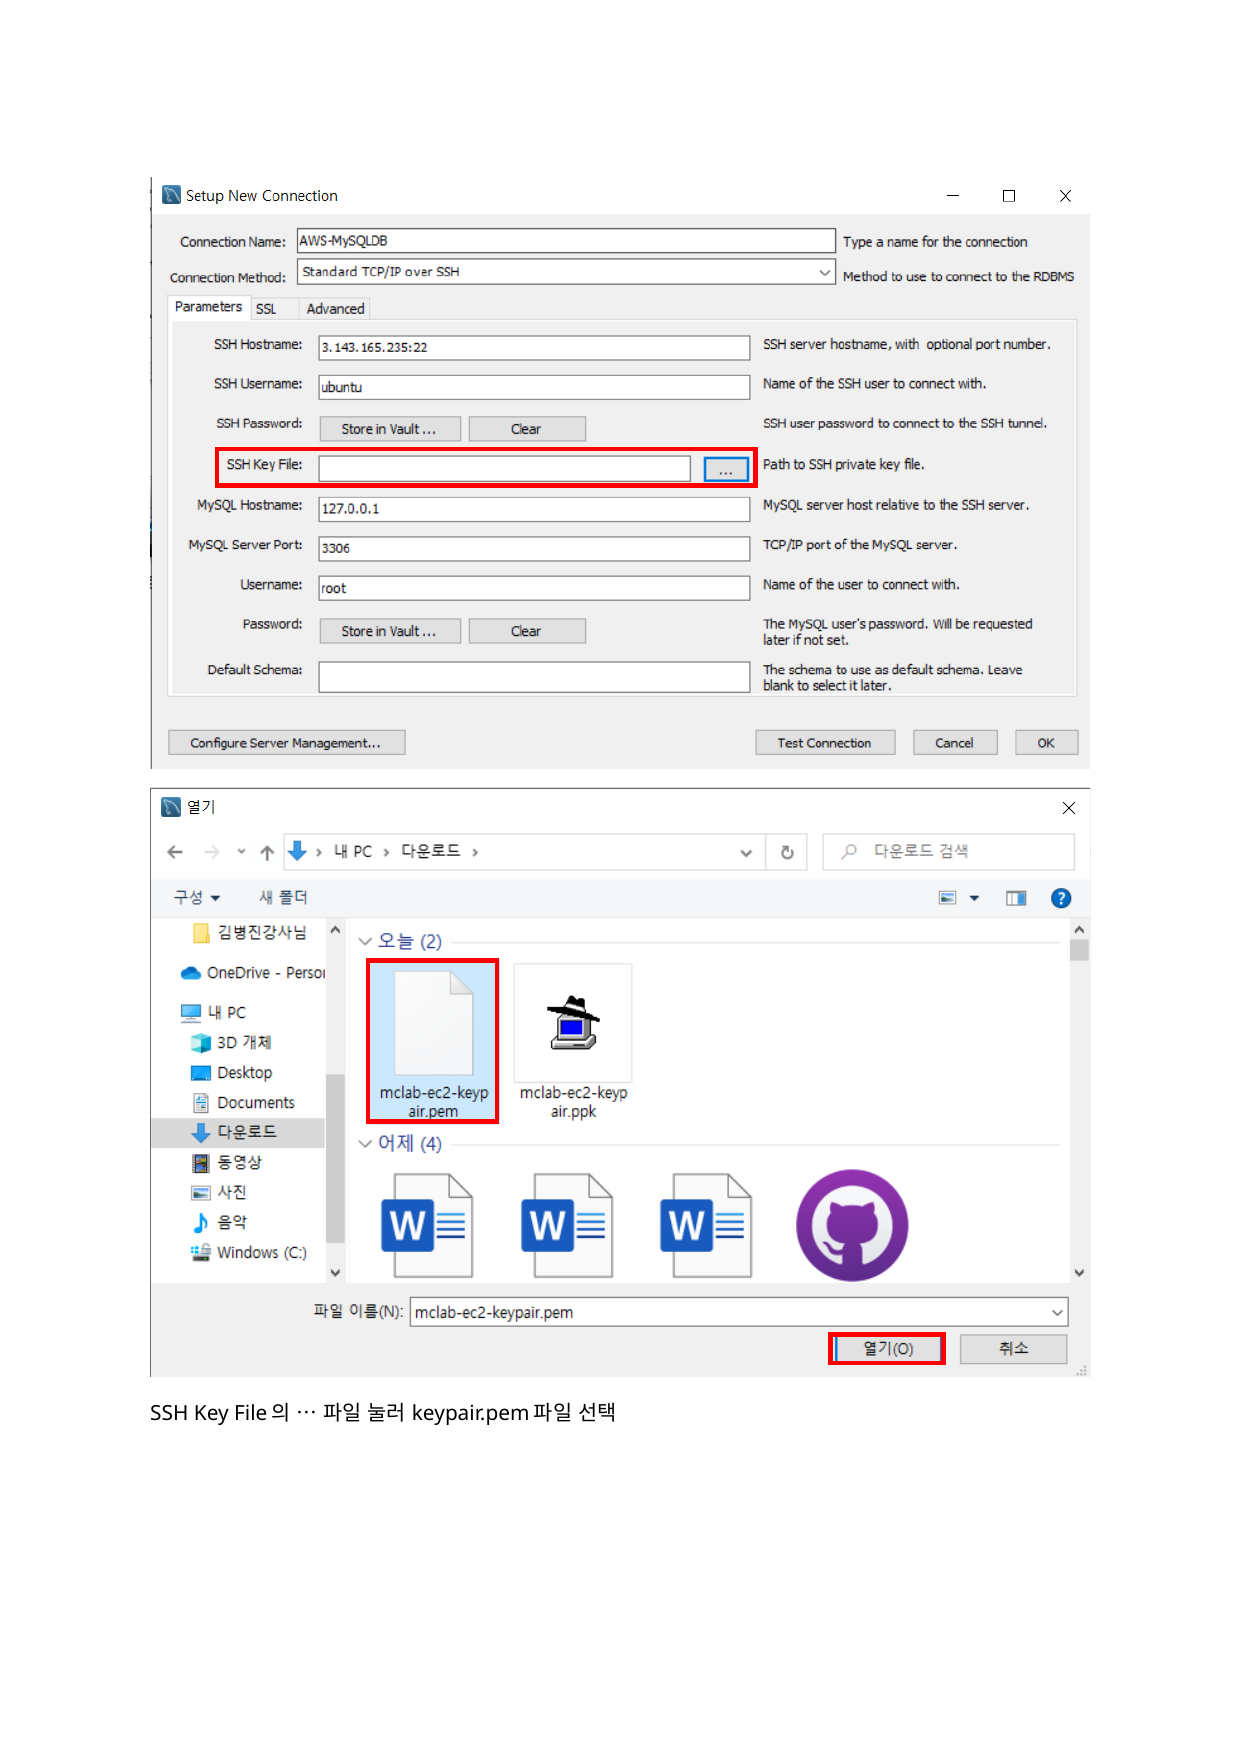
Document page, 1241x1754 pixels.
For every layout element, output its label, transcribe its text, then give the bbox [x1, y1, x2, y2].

picture [150, 177, 1091, 769]
picture [150, 787, 1091, 1377]
text SSH Key File의 … 파일 눌러 keypair.pem파일 선택 [150, 1396, 1090, 1426]
